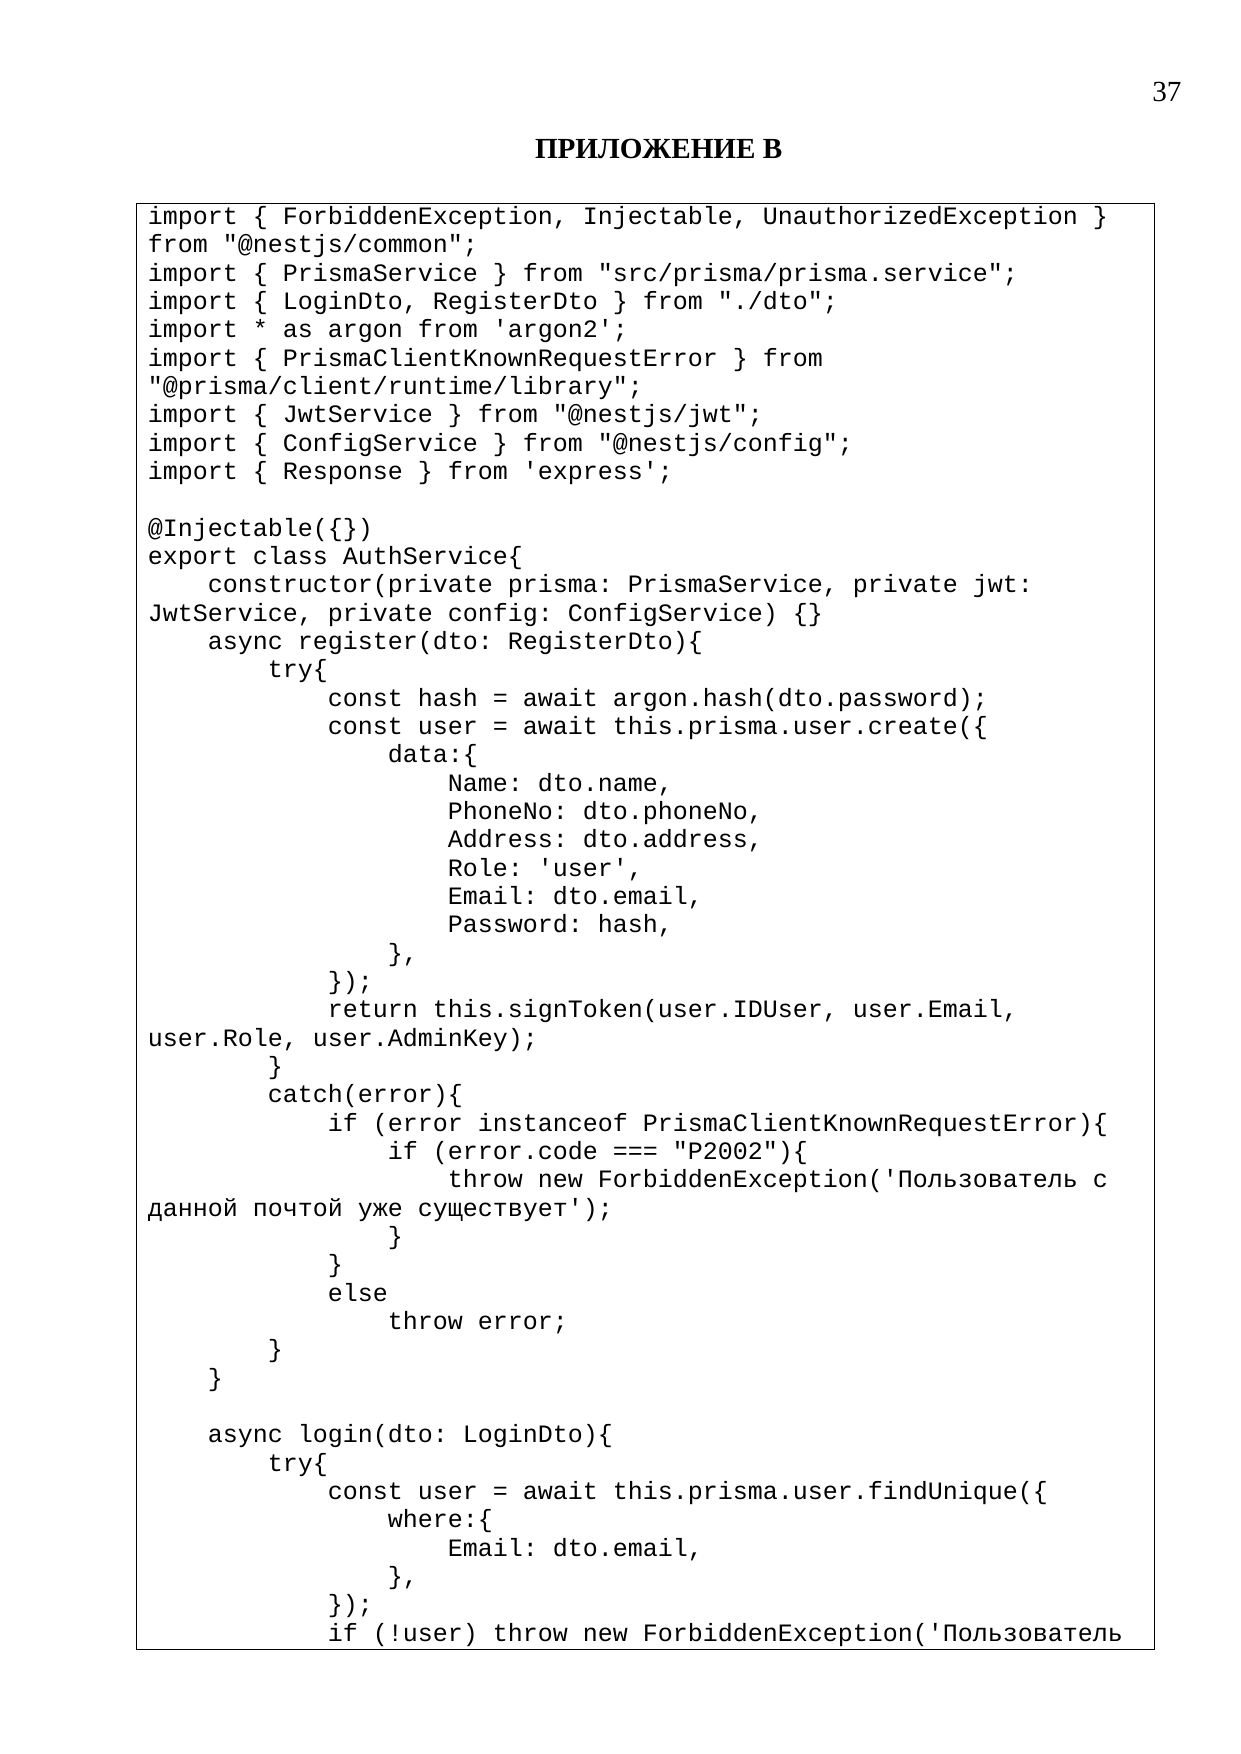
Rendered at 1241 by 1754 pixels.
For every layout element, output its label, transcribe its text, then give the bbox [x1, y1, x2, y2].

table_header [137, 204, 1154, 1648]
list ПРИЛОЖЕНИЕ В [136, 131, 1181, 165]
